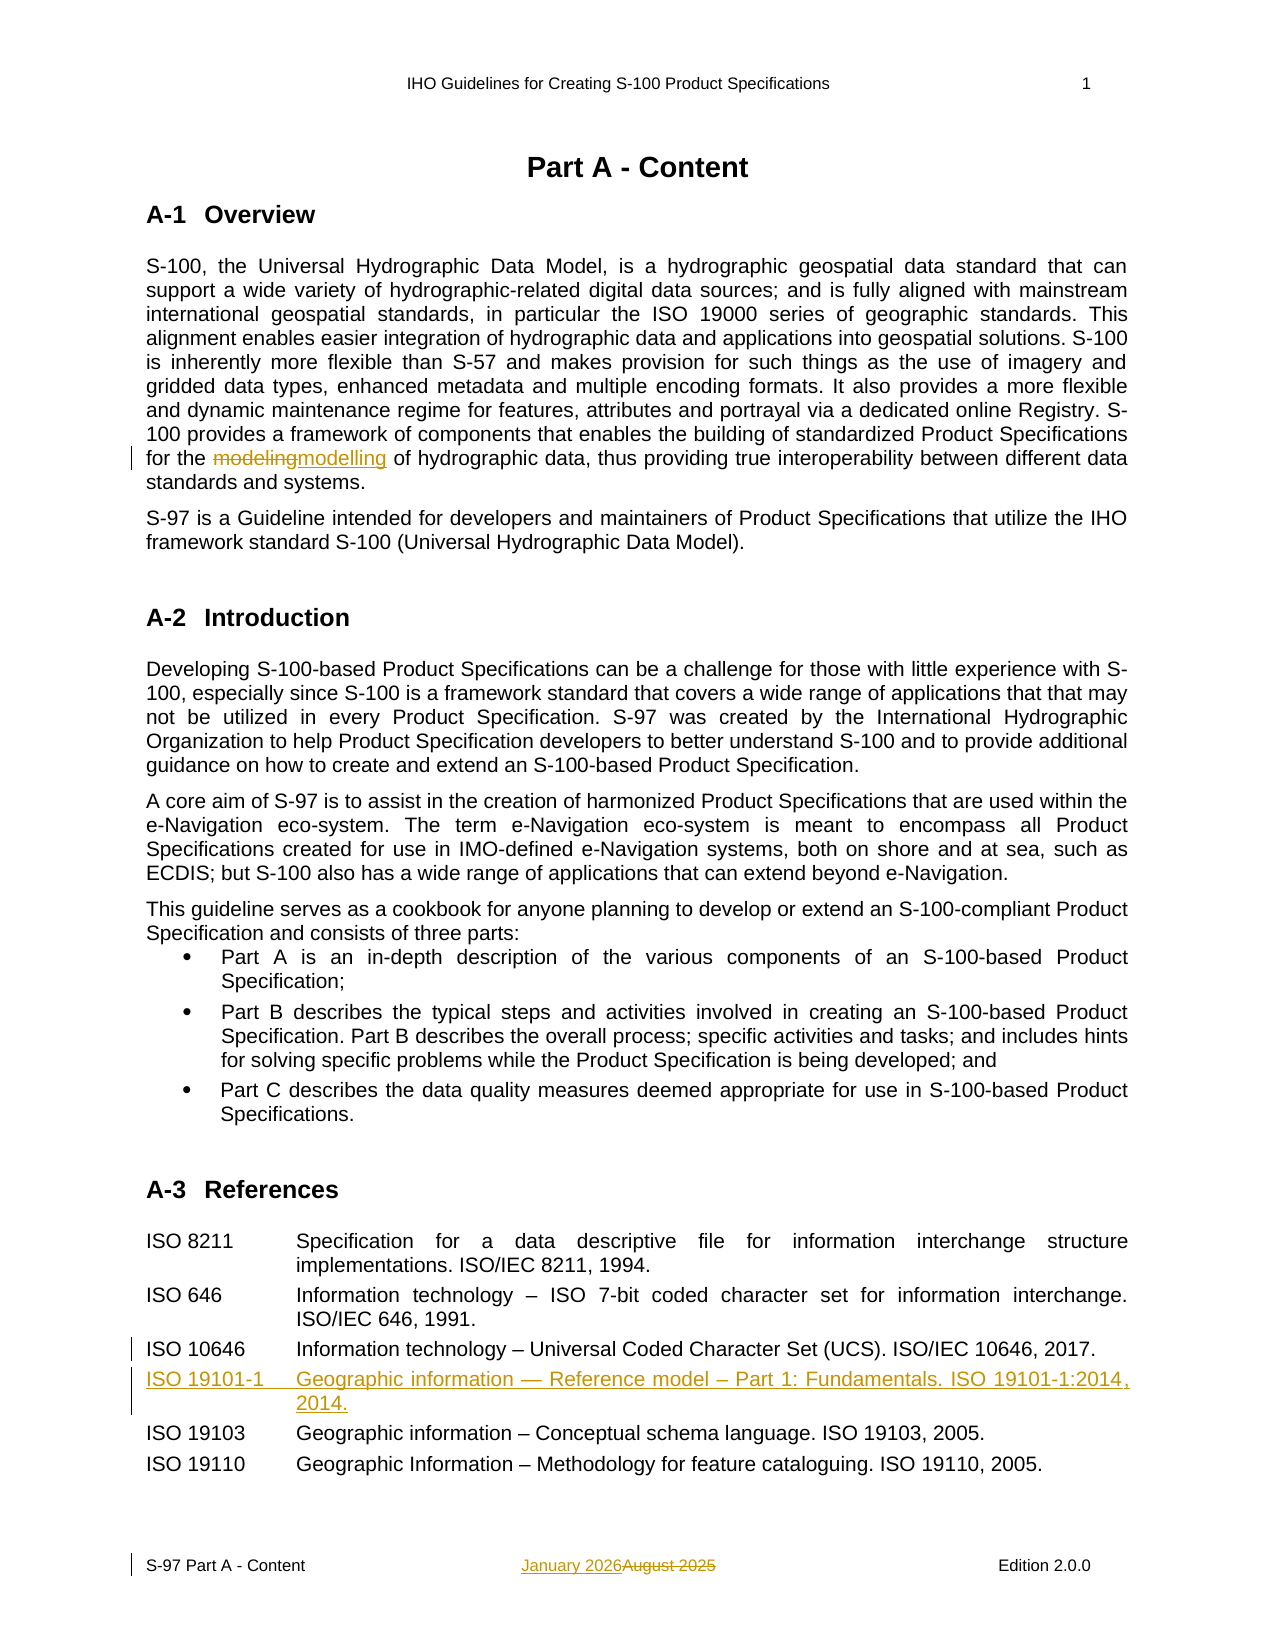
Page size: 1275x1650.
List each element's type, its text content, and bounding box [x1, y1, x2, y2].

text ISO 19110 Geographic Information – Methodology for feature cataloguing. ISO 19110, 2005. [146, 1451, 1129, 1475]
list Part B describes the typical steps and activities involved in creating an S-100-based Product Specification. Part B describes the overall process; specific activities and tasks; and includes hints for solving specific problems while the Product Specification is being developed; and [183, 999, 1129, 1071]
text ISO 19103 Geographic information – Conceptual schema language. ISO 19103, 2005. [146, 1421, 1129, 1445]
text ISO 8211 Specification for a data descriptive file for information interchange structure implementations. ISO/IEC 8211, 1994. [146, 1228, 1129, 1276]
list Part C describes the data quality measures deemed appropriate for use in S-100-based Product Specifications. [183, 1078, 1129, 1126]
subtitle Overview [146, 200, 1129, 229]
text S-97 is a Guideline intended for developers and maintainers of Product Specifications that utilize the IHO framework standard S-100 (Universal Hydrographic Data Model). [146, 506, 1129, 554]
title Part A - Content [146, 150, 1129, 183]
text Developing S-100-based Product Specifications can be a challenge for those with little experience with S-100, especially since S-100 is a framework standard that covers a wide range of applications that that may not be utilized in every Product Specification. S-97 was created by the International Hydrographic Organization to help Product Specification developers to better understand S-100 and to provide additional guidance on how to create and extend an S-100-based Product Specification. [146, 657, 1129, 776]
text ISO 10646 Information technology – Universal Coded Character Set (UCS). ISO/IEC 10646, 2017. [146, 1337, 1129, 1361]
subtitle References [146, 1175, 1129, 1203]
subtitle Introduction [146, 603, 1129, 632]
text ISO 646 Information technology – ISO 7-bit coded character set for information interchange. ISO/IEC 646, 1991. [146, 1283, 1129, 1331]
text This guideline serves as a cookbook for anyone planning to develop or extend an S-100-compliant Product Specification and consists of three parts: [146, 897, 1129, 945]
text A core aim of S-97 is to assist in the creation of harmonized Product Specifications that are used within the e-Navigation eco-system. The term e-Navigation eco-system is meant to encompass all Product Specifications created for use in IMO-defined e-Navigation systems, both on shore and at sea, such as ECDIS; but S-100 also has a wide range of applications that can extend beyond e-Navigation. [146, 789, 1129, 885]
text S-100, the Universal Hydrographic Data Model, is a hydrographic geospatial data standard that can support a wide variety of hydrographic-related digital data sources; and is fully aligned with mainstream international geospatial standards, in particular the ISO 19000 series of geographic standards. This alignment enables easier integration of hydrographic data and applications into geospatial solutions. S-100 is inherently more flexible than S-57 and makes provision for such things as the use of imagery and gridded data types, enhanced metadata and multiple encoding formats. It also provides a more flexible and dynamic maintenance regime for features, attributes and portrayal via a dedicated online Registry. S-100 provides a framework of components that enables the building of standardized Product Specifications for the of hydrographic data, thus providing true interoperability between different data standards and systems. [146, 254, 1129, 493]
list Part A is an in-depth description of the various components of an S-100-based Product Specification; [183, 945, 1129, 993]
